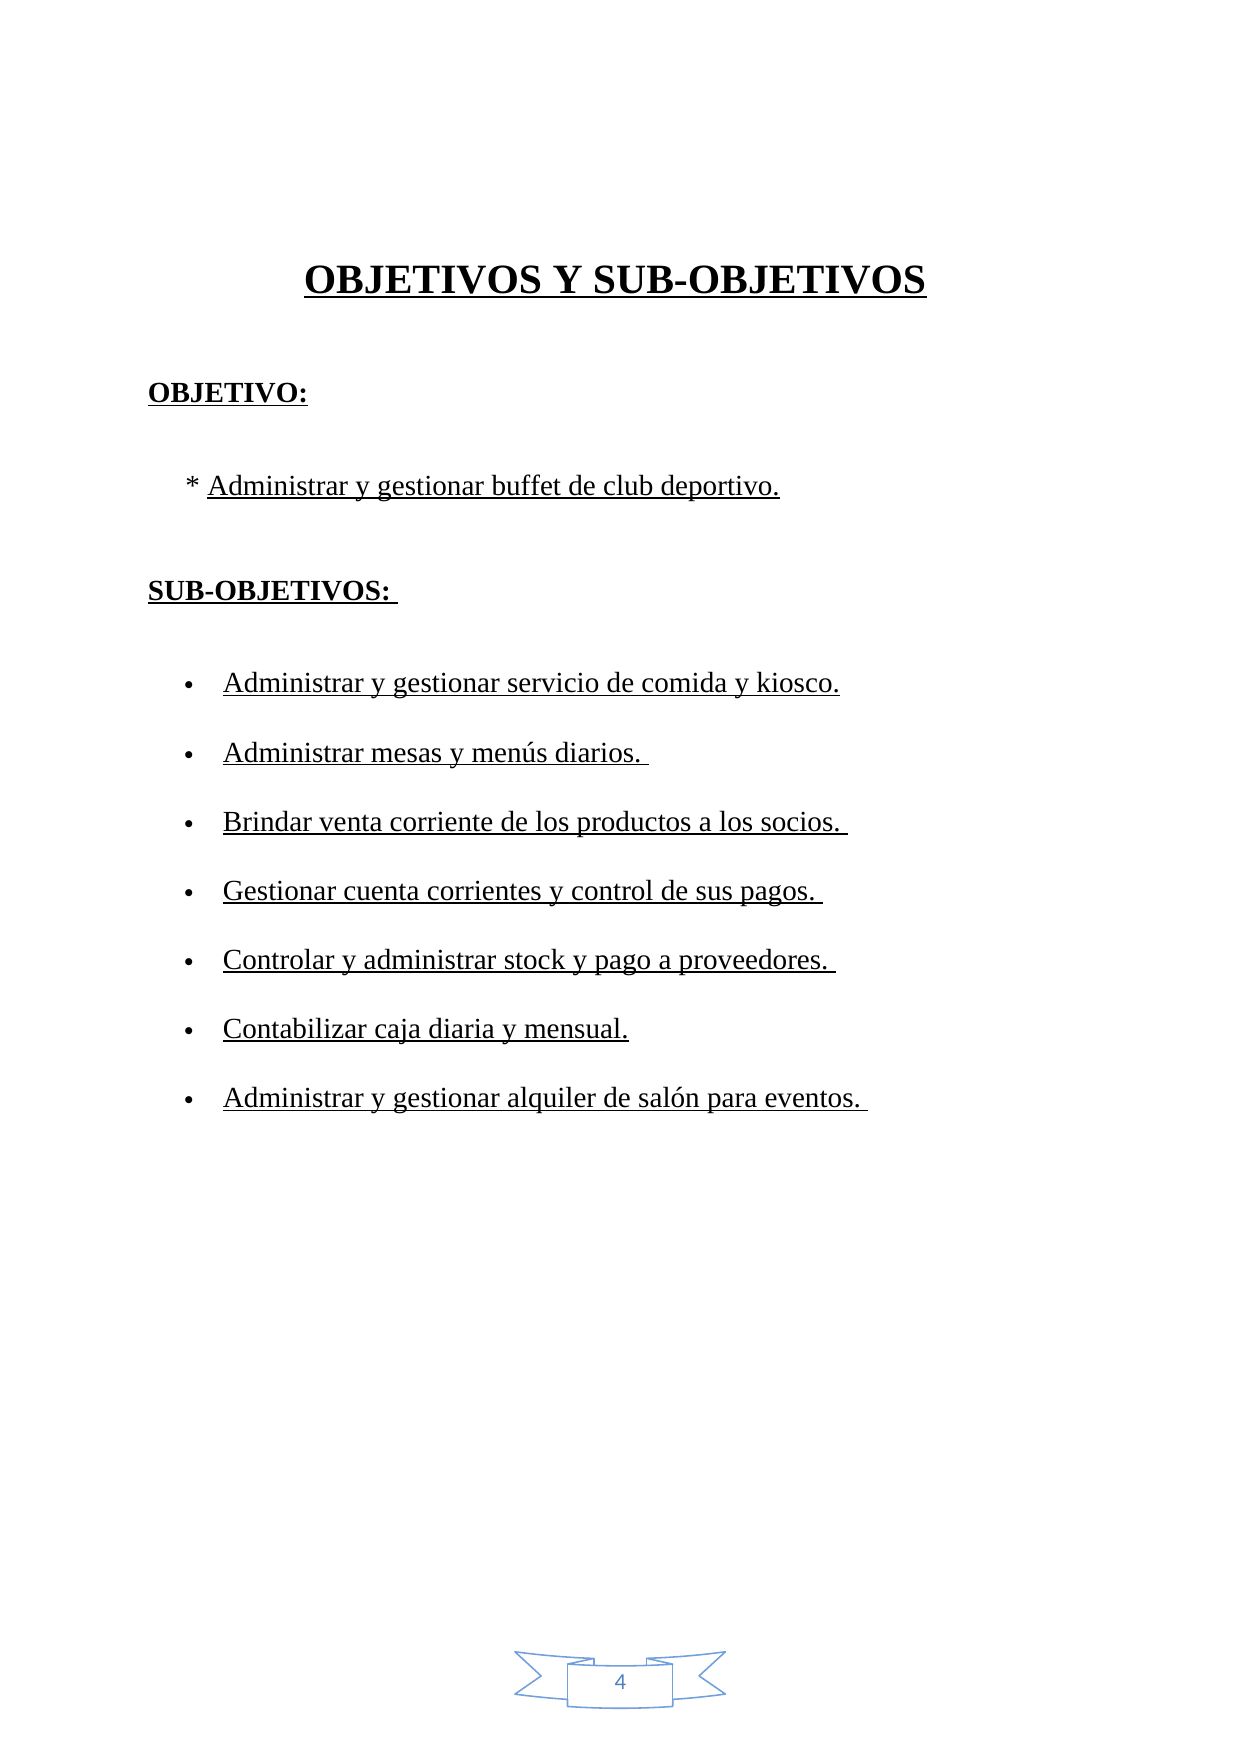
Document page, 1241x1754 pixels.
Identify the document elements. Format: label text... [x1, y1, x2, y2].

list Gestionar cuenta corrientes y control de sus pagos. [185, 873, 1092, 907]
text * Administrar y gestionar buffet de club deportivo. [185, 468, 1092, 502]
list Administrar y gestionar servicio de comida y kiosco. [185, 666, 1092, 699]
list Brindar venta corriente de los productos a los socios. [185, 804, 1092, 837]
text OBJETIVO: [148, 376, 1092, 409]
text SUB-OBJETIVOS: [148, 573, 1092, 607]
list Contabilizar caja diaria y mensual. [185, 1011, 1092, 1045]
list Controlar y administrar stock y pago a proveedores. [185, 942, 1092, 976]
list Administrar y gestionar alquiler de salón para eventos. [185, 1081, 1092, 1114]
list Administrar mesas y menús diarios. [185, 735, 1092, 768]
text OBJETIVOS Y SUB-OBJETIVOS [148, 254, 1092, 302]
